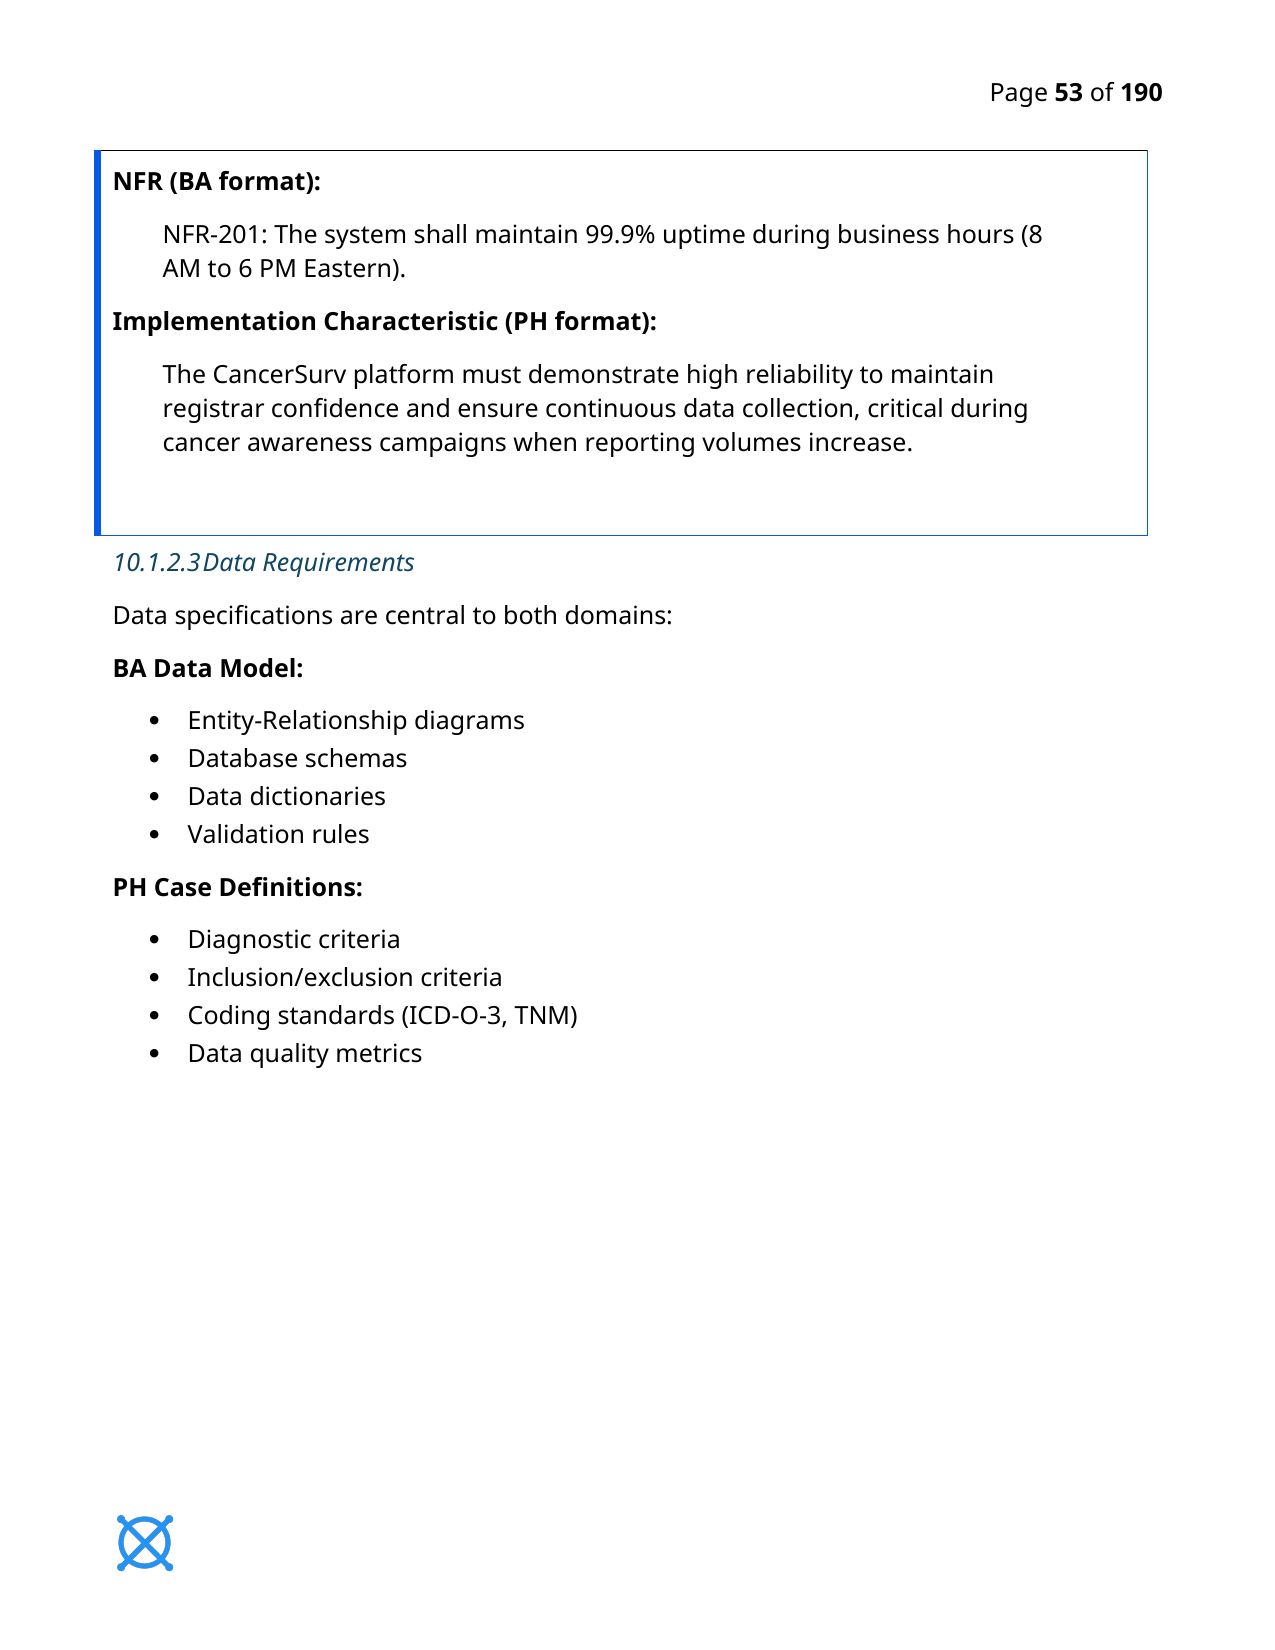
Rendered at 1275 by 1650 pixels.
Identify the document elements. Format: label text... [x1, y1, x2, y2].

list Inclusion/exclusion criteria [150, 960, 1162, 994]
list Entity-Relationship diagrams [150, 703, 1162, 737]
list Database schemas [150, 741, 1162, 775]
picture [112, 1511, 177, 1575]
text Data specifications are central to both domains: [112, 597, 1162, 631]
list Data dictionaries [150, 779, 1162, 813]
list Coding standards (ICD-O-3, TNM) [150, 998, 1162, 1032]
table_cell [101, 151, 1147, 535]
list Data quality metrics [150, 1036, 1162, 1069]
text BA Data Model: [112, 650, 1162, 684]
list Diagnostic criteria [150, 922, 1162, 956]
list Validation rules [150, 816, 1162, 851]
subtitle Data Requirements [112, 544, 1162, 579]
text PH Case Definitions: [112, 869, 1162, 903]
